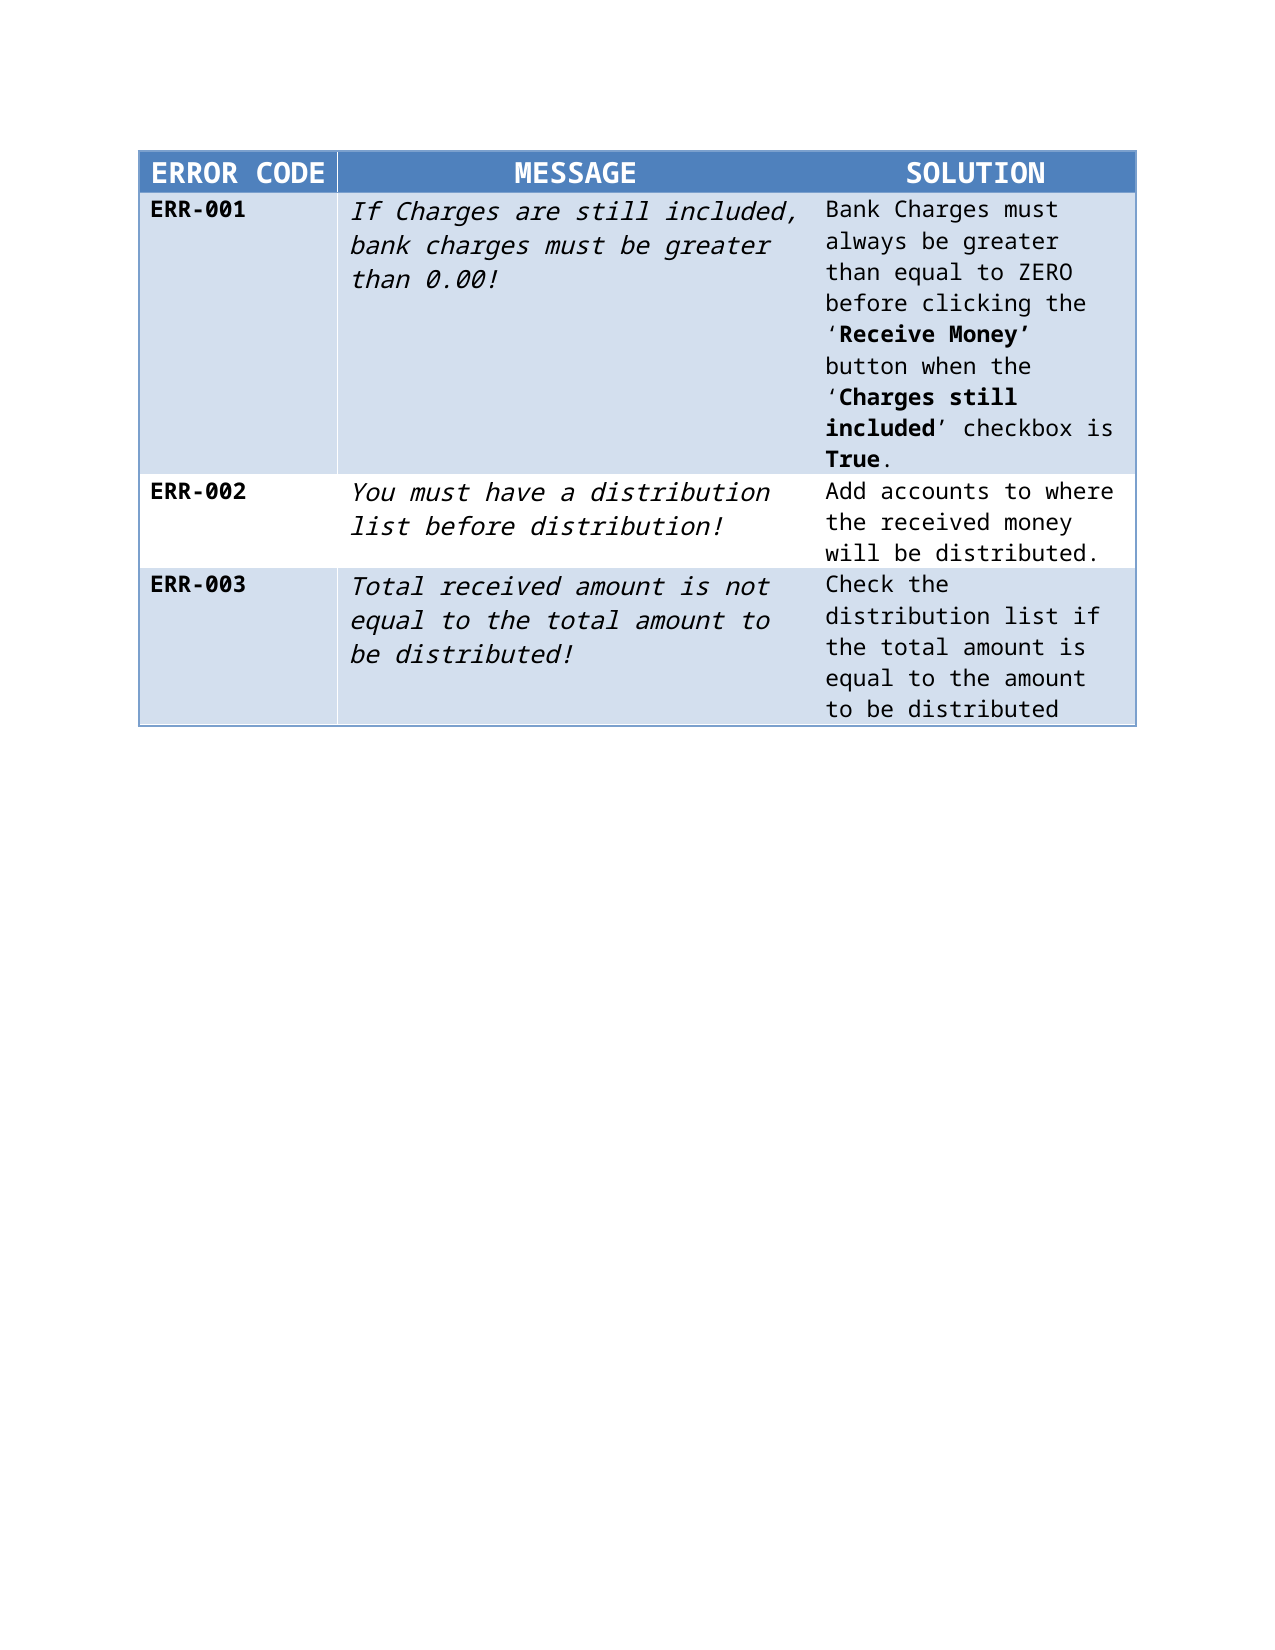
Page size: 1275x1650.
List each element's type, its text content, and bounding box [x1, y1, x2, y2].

table_cell ERR-003 [140, 568, 337, 724]
table_cell Bank Charges must always be greater than equal to ZERO before clicking the ‘Receive Money’ button when the ‘Charges still included’ checkbox is True. [814, 193, 1135, 474]
table_header ERROR CODE [140, 152, 337, 192]
table_header MESSAGE [338, 152, 814, 192]
table_cell If Charges are still included, bank charges must be greater than 0.00! [338, 193, 814, 474]
table_header SOLUTION [814, 152, 1135, 192]
table_cell You must have a distribution list before distribution! [338, 475, 814, 568]
table_cell ERR-002 [140, 475, 337, 568]
table_cell Check the distribution list if the total amount is equal to the amount to be distributed [814, 568, 1135, 724]
table_cell Total received amount is not equal to the total amount to be distributed! [338, 568, 814, 724]
table_cell Add accounts to where the received money will be distributed. [814, 475, 1135, 568]
table_cell ERR-001 [140, 193, 337, 474]
